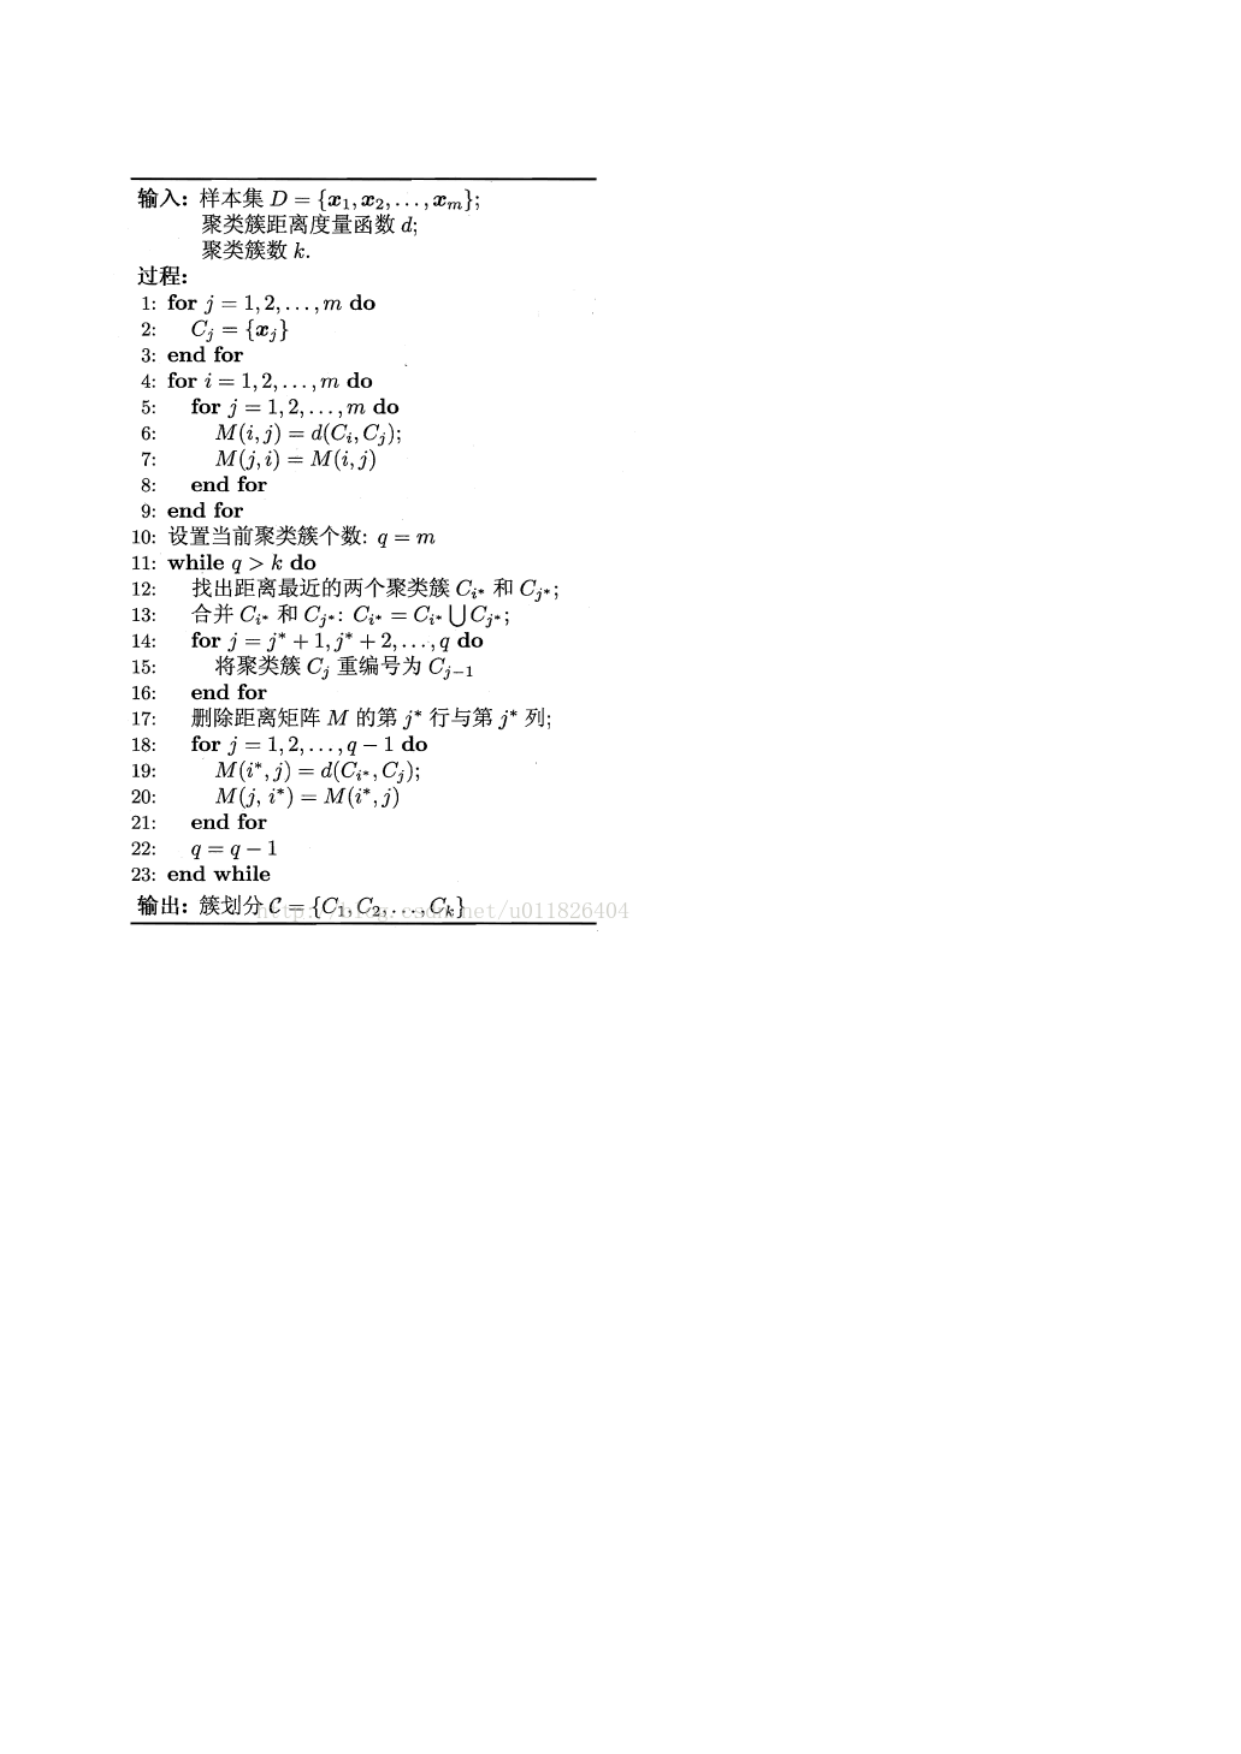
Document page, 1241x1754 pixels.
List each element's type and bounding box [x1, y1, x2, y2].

picture [112, 169, 643, 935]
